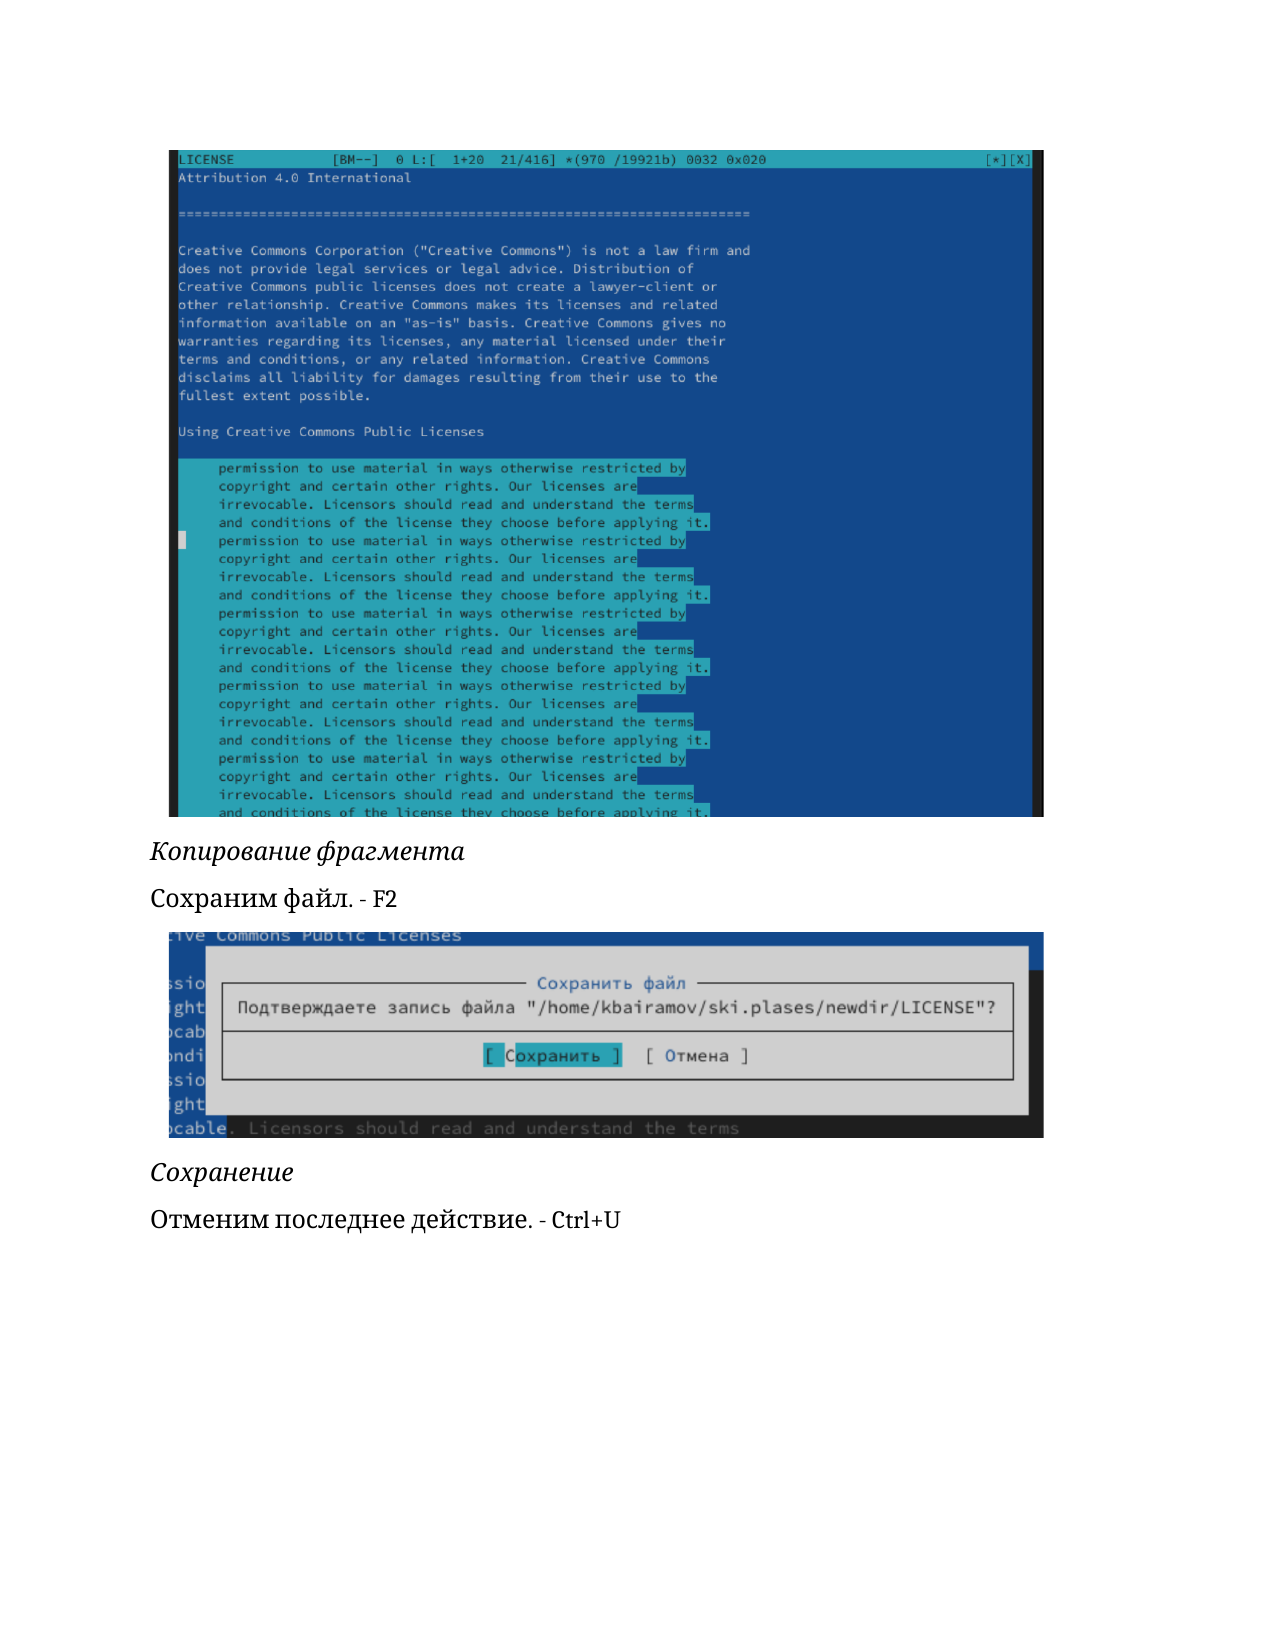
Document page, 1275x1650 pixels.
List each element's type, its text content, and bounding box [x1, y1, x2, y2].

text Сохранение [150, 1158, 1125, 1187]
text Сохраним файл. - F2 [150, 885, 1125, 914]
picture [168, 932, 1044, 1138]
text Отменим последнее действие. - Ctrl+U [150, 1206, 1125, 1235]
picture [168, 150, 1044, 817]
text Копирование фрагмента [150, 838, 1125, 866]
